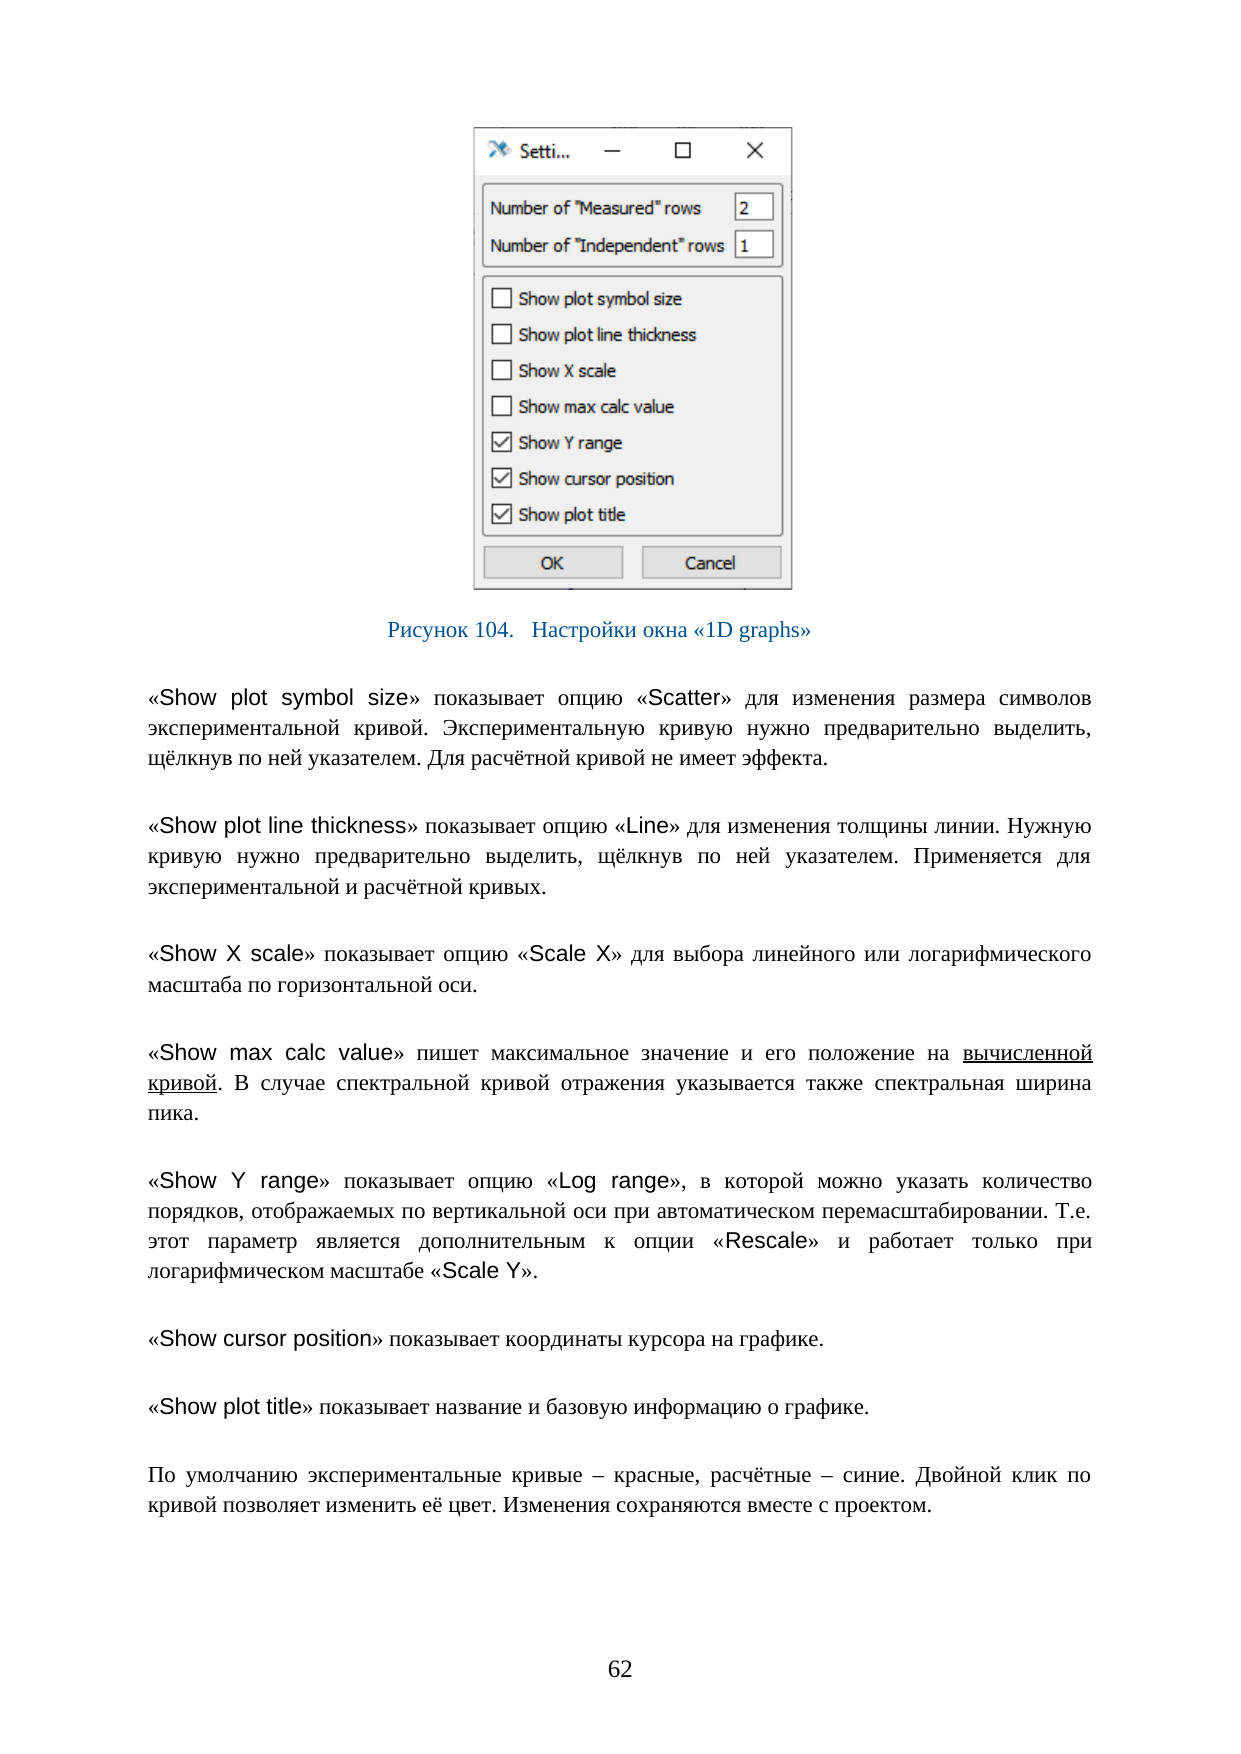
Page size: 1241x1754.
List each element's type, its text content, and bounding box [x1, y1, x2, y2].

text «Show X scale» показывает опцию «Scale X» для выбора линейного или логарифмического масштаба по горизонтальной оси. [148, 940, 1093, 997]
text «Show plot title» показывает название и базовую информацию о графике. [148, 1393, 1093, 1420]
text «Show plot line thickness» показывает опцию «Line» для изменения толщины линии. Нужную кривую нужно предварительно выделить, щёлкнув по ней указателем. Применяется для экспериментальной и расчётной кривых. [148, 812, 1093, 899]
text «Show max calc value» пишет максимальное значение и его положение на вычисленной кривой. В случае спектральной кривой отражения указывается также спектральная ширина пика. [148, 1038, 1093, 1125]
text «Show Y range» показывает опцию «Log range», в которой можно указать количество порядков, отображаемых по вертикальной оси при автоматическом перемасштабировании. Т.е. этот параметр является дополнительным к опции «Rescale» и работает только при логарифмическом масштабе «Scale Y». [148, 1167, 1093, 1284]
text По умолчанию экспериментальные кривые – красные, расчётные – синие. Двойной клик по кривой позволяет изменить её цвет. Изменения сохраняются вместе с проектом. [148, 1461, 1093, 1518]
text «Show cursor position» показывает координаты курсора на графике. [148, 1325, 1093, 1352]
text «Show plot symbol size» показывает опцию «Scatter» для изменения размера символов экспериментальной кривой. Экспериментальную кривую нужно предварительно выделить, щёлкнув по ней указателем. Для расчётной кривой не имеет эффекта. [148, 684, 1093, 771]
picture [473, 127, 793, 590]
